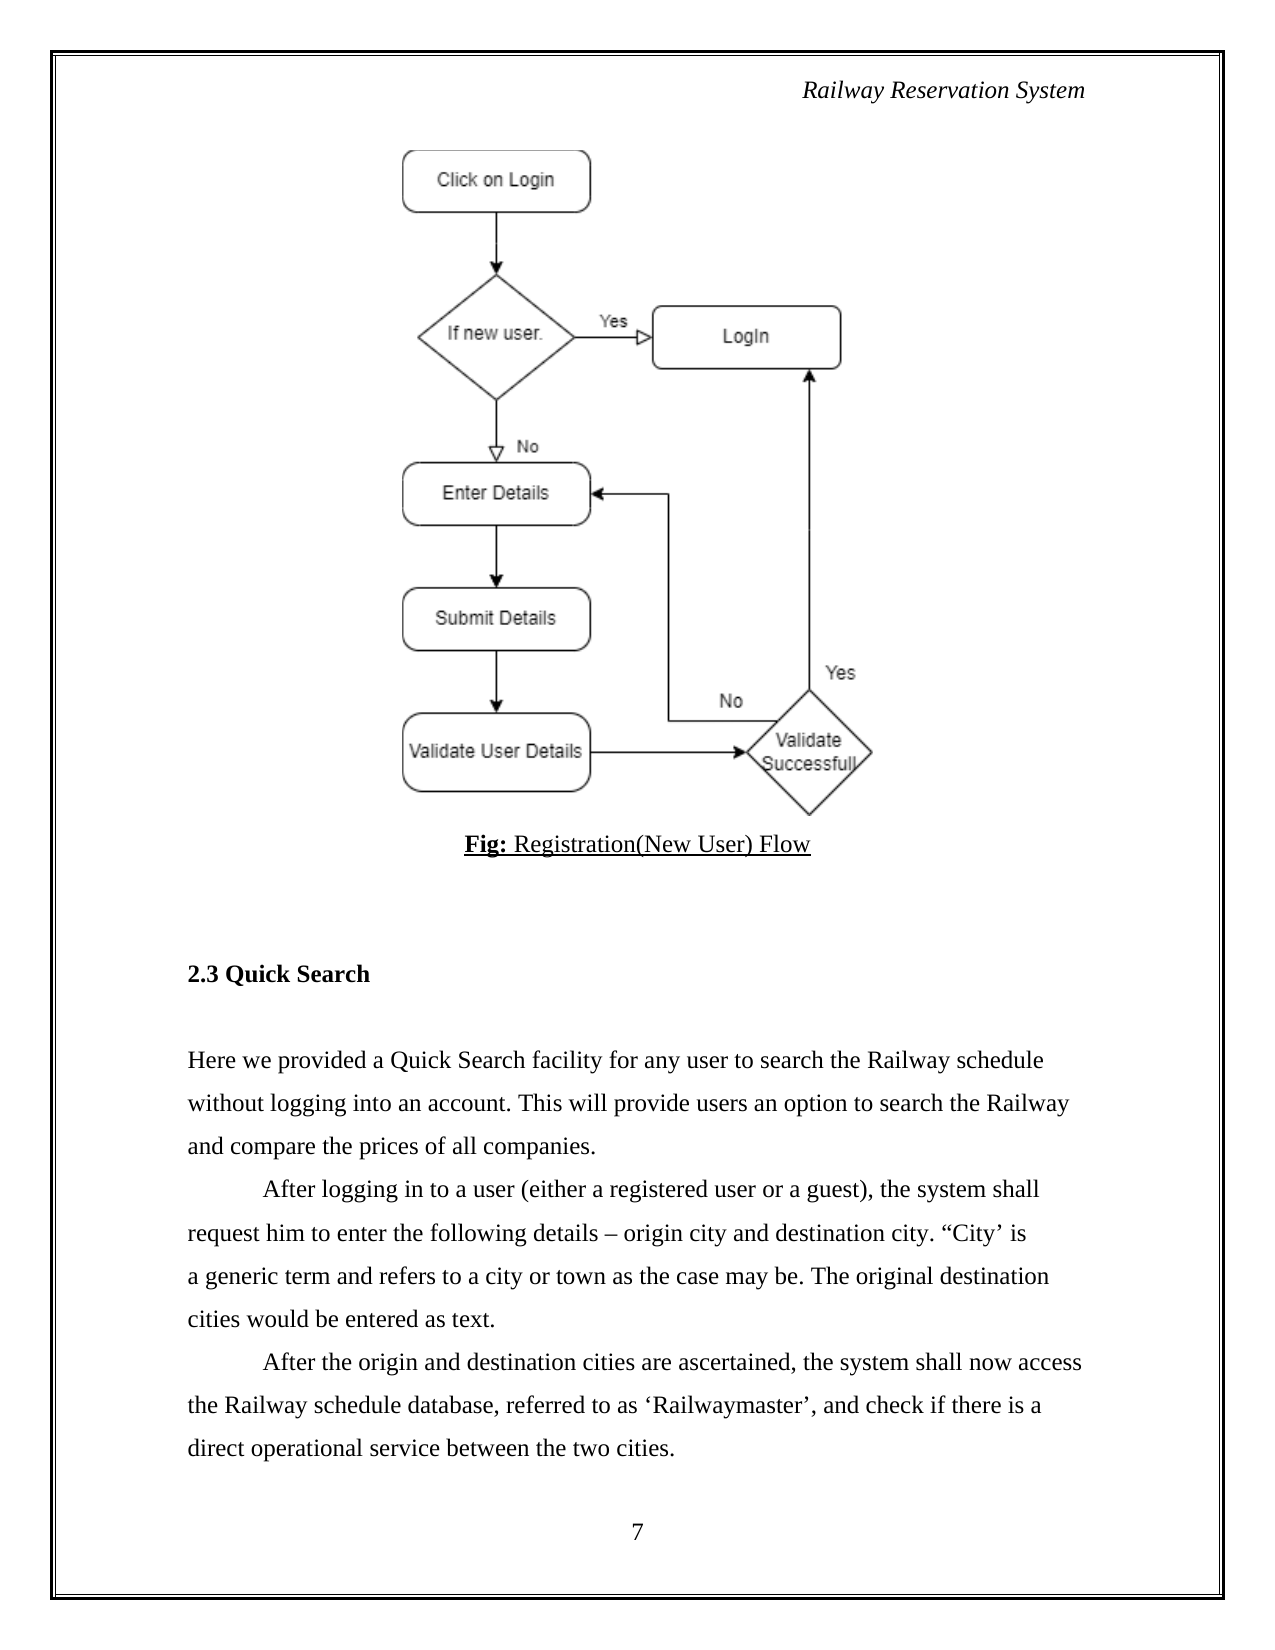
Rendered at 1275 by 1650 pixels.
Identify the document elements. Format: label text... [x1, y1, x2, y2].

picture [402, 150, 873, 816]
text After the origin and destination cities are ascertained, the system shall now access the Railway schedule database, referred to as ‘Railwaymaster’, and check if there is a direct operational service between the two cities. [187, 1347, 1087, 1462]
text a generic term and refers to a city or town as the case may be. The original destination [187, 1261, 1087, 1289]
list Quick Search [187, 959, 1087, 988]
text cities would be entered as text. [187, 1304, 1087, 1333]
text Fig: Registration(New User) Flow [187, 829, 1087, 858]
text request him to enter the following details – origin city and destination city. “City’ is [187, 1218, 1087, 1246]
text Here we provided a Quick Search facility for any user to search the Railway schedule without logging into an account. This will provide users an option to search the Railway and compare the prices of all companies. [187, 1045, 1087, 1160]
text After logging in to a user (either a registered user or a guest), the system shall [187, 1174, 1087, 1203]
